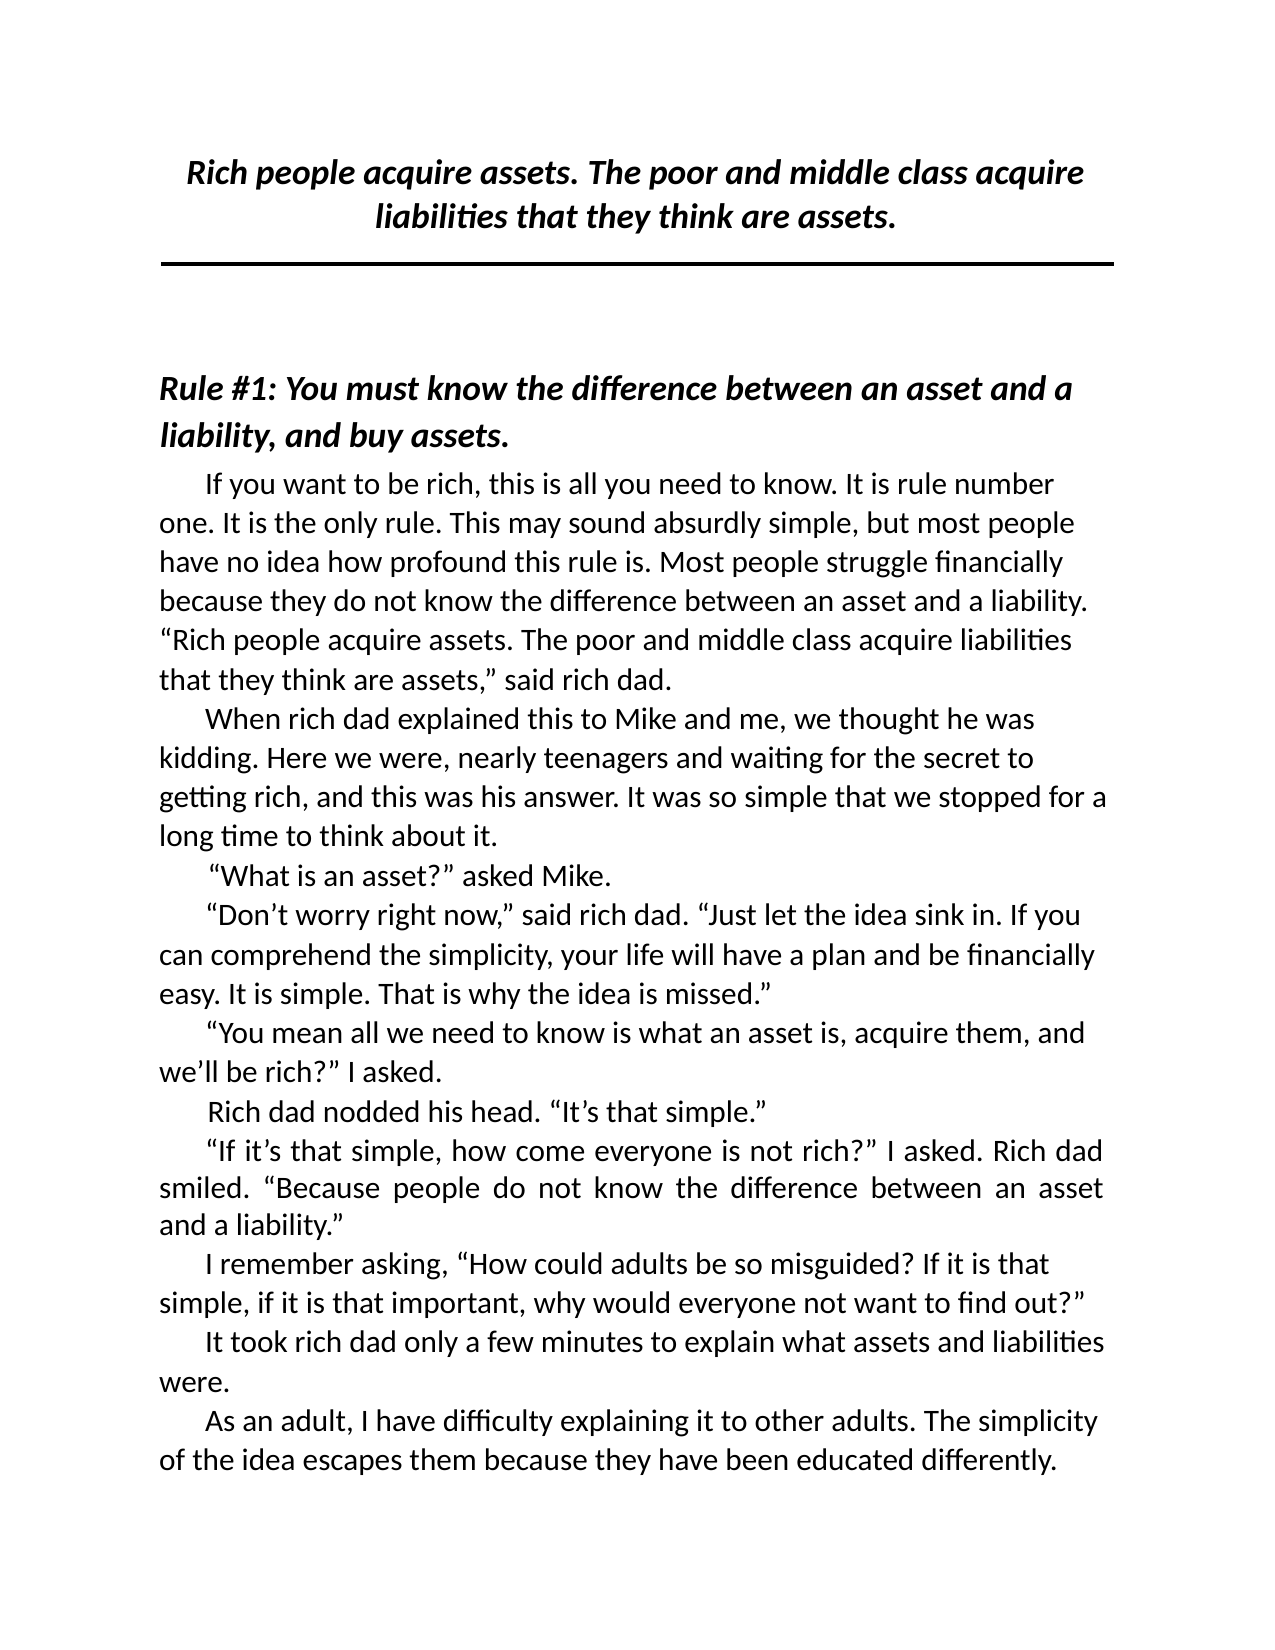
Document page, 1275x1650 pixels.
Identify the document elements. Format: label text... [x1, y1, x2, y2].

text “You mean all we need to know is what an asset is, acquire them, and we’ll be rich?” I asked. [159, 1013, 1113, 1091]
picture [161, 262, 1114, 266]
text Rule #1: You must know the difference between an asset and a liability, and buy assets. [159, 366, 1115, 456]
text Rich dad nodded his head. “It’s that simple.” [207, 1092, 1113, 1130]
text “If it’s that simple, how come everyone is not rich?” I asked. Rich dad smiled. “Because people do not know the difference between an asset and a liability.” [159, 1131, 1105, 1243]
text When rich dad explained this to Mike and me, we thought he was kidding. Here we were, nearly teenagers and waiting for the secret to getting rich, and this was his answer. It was so simple that we stopped for a long time to think about it. [159, 699, 1113, 855]
text “What is an asset?” asked Mike. [207, 856, 1113, 894]
text It took rich dad only a few minutes to explain what assets and liabilities were. [159, 1322, 1113, 1400]
text If you want to be rich, this is all you need to know. It is rule number one. It is the only rule. This may sound absurdly simple, but most people have no idea how profound this rule is. Most people struggle financially because they do not know the difference between an asset and a liability. “Rich people acquire assets. The poor and middle class acquire liabilities that they think are assets,” said rich dad. [159, 464, 1113, 698]
text I remember asking, “How could adults be so misguided? If it is that simple, if it is that important, why would everyone not want to find out?” [159, 1244, 1113, 1321]
text Rich people acquire assets. The poor and middle class acquire liabilities that they think are assets. [164, 150, 1111, 238]
text “Don’t worry right now,” said rich dad. “Just let the idea sink in. If you can comprehend the simplicity, your life will have a plan and be financially easy. It is simple. That is why the idea is missed.” [159, 896, 1113, 1012]
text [159, 1401, 1113, 1478]
